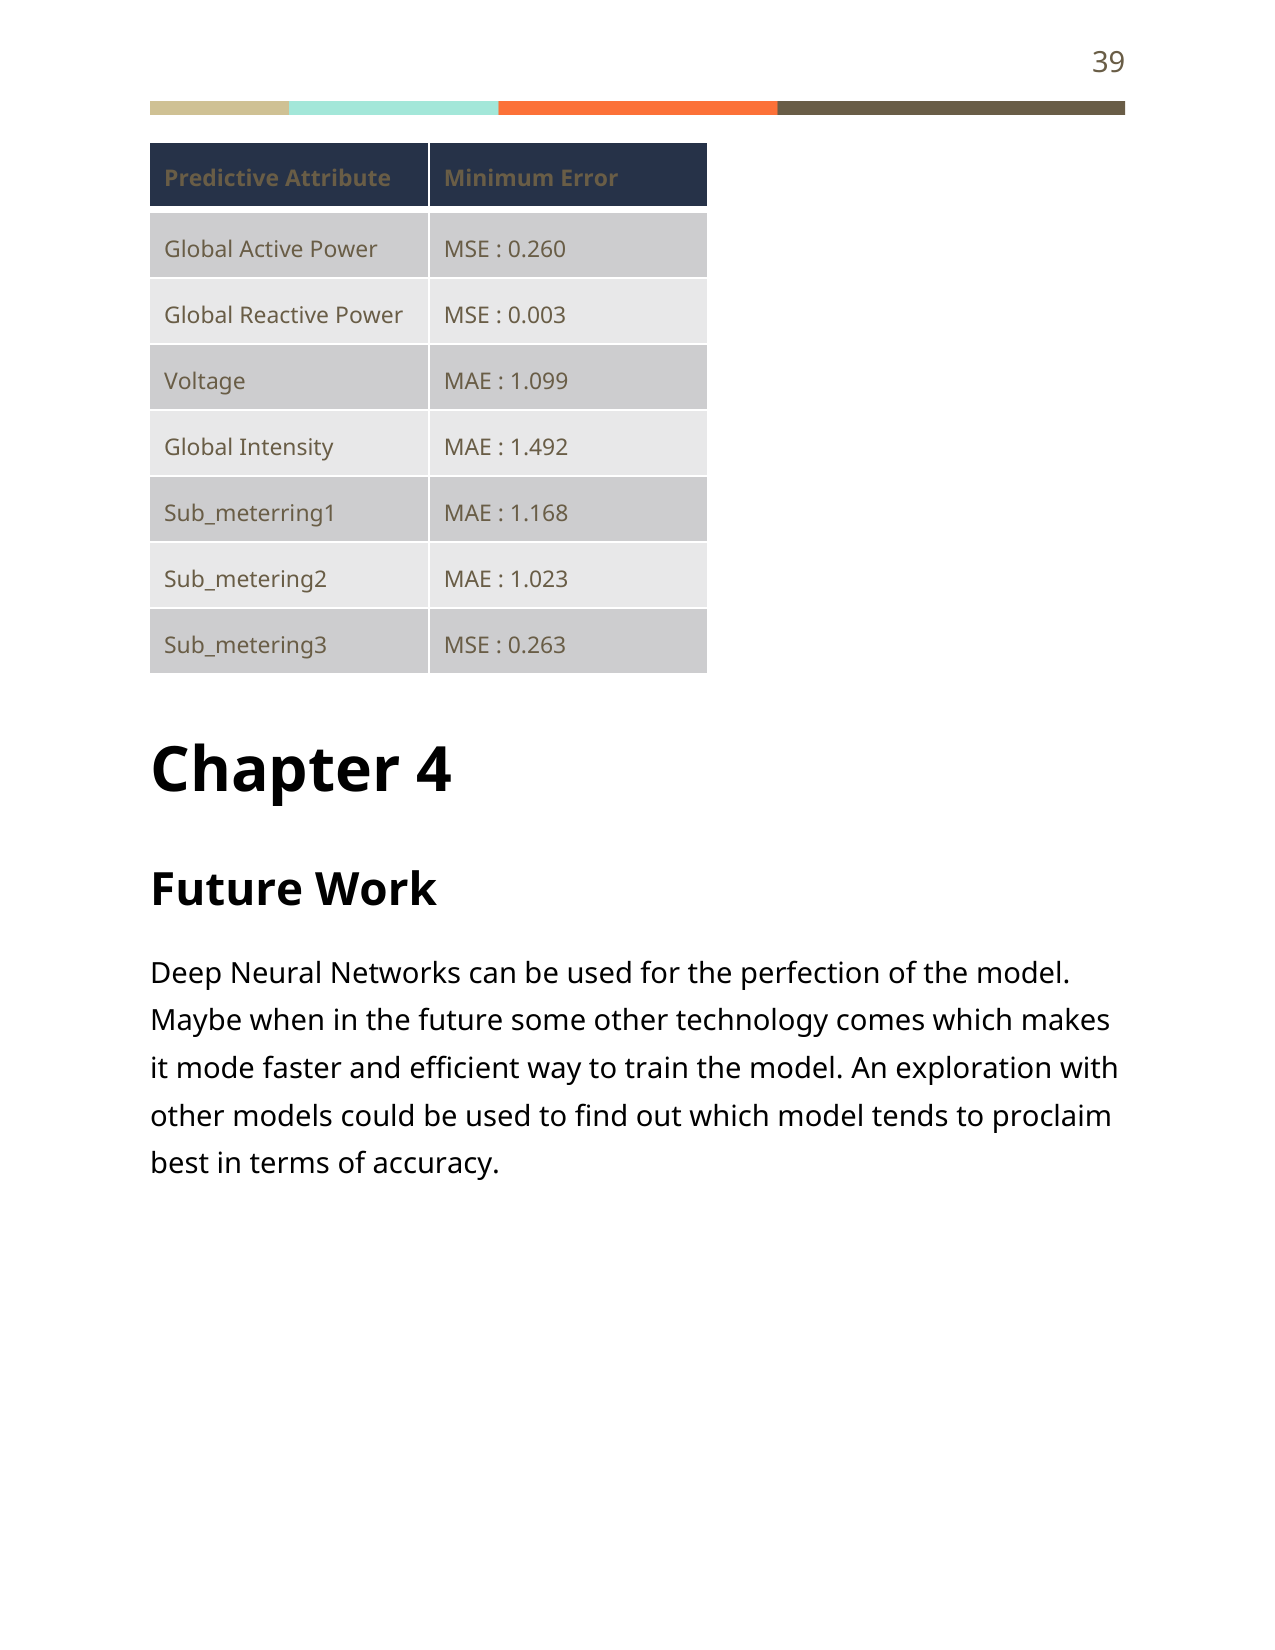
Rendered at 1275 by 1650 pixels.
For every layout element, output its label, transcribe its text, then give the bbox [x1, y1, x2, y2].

table_cell MAE : 1.492 [430, 411, 707, 475]
subtitle Chapter 4 [150, 725, 1125, 810]
table_cell Global Intensity [150, 411, 428, 475]
table_cell Sub_meterring1 [150, 477, 428, 541]
table_header Predictive Attribute [150, 143, 428, 206]
table_cell Sub_metering2 [150, 543, 428, 607]
table_cell Global Active Power [150, 213, 428, 277]
subtitle Future Work [150, 856, 1125, 919]
table_cell MSE : 0.263 [430, 609, 707, 673]
subtitle Deep Neural Networks can be used for the perfection of the model. Maybe when in the future some other technology comes which makes it mode faster and efficient way to train the model. An exploration with other models could be used to find out which model tends to proclaim best in terms of accuracy. [150, 952, 1125, 1182]
table_cell MAE : 1.168 [430, 477, 707, 541]
picture [150, 101, 1125, 115]
table_cell MAE : 1.023 [430, 543, 707, 607]
table_cell MSE : 0.260 [430, 213, 707, 277]
table_cell MAE : 1.099 [430, 345, 707, 409]
table_cell MSE : 0.003 [430, 279, 707, 343]
table_cell Sub_metering3 [150, 609, 428, 673]
table_header Minimum Error [430, 143, 707, 206]
table_cell Voltage [150, 345, 428, 409]
table_cell Global Reactive Power [150, 279, 428, 343]
